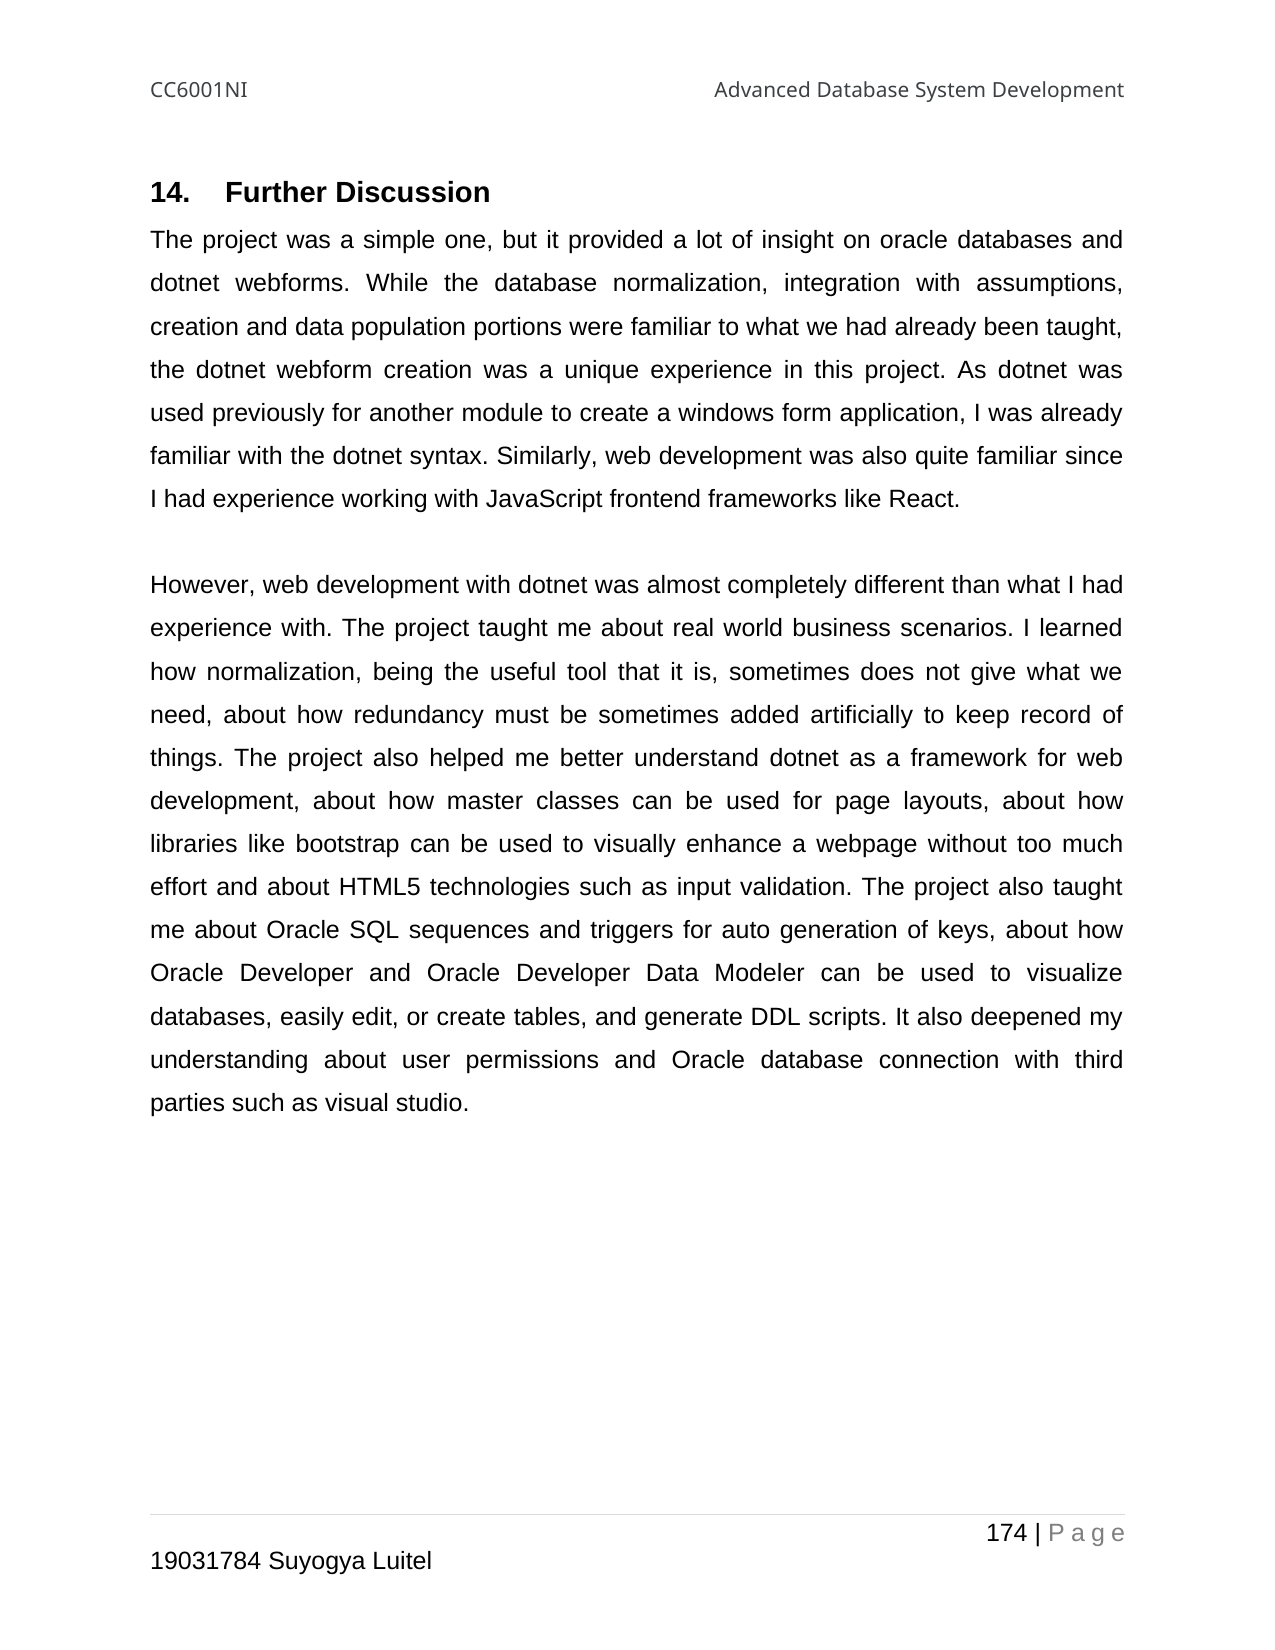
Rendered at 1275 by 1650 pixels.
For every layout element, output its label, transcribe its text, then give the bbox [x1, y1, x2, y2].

text The project was a simple one, but it provided a lot of insight on oracle databases and dotnet webforms. While the database normalization, integration with assumptions, creation and data population portions were familiar to what we had already been taught, the dotnet webform creation was a unique experience in this project. As dotnet was used previously for another module to create a windows form application, I was already familiar with the dotnet syntax. Similarly, web development was also quite familiar since I had experience working with JavaScript frontend frameworks like React. [150, 225, 1125, 513]
subtitle Further Discussion [150, 175, 1125, 208]
text However, web development with dotnet was almost completely different than what I had experience with. The project taught me about real world business scenarios. I learned how normalization, being the useful tool that it is, sometimes does not give what we need, about how redundancy must be sometimes added artificially to keep record of things. The project also helped me better understand dotnet as a framework for web development, about how master classes can be used for page layouts, about how libraries like bootstrap can be used to visually enhance a webpage without too much effort and about HTML5 technologies such as input validation. The project also taught me about Oracle SQL sequences and triggers for auto generation of keys, about how Oracle Developer and Oracle Developer Data Modeler can be used to visualize databases, easily edit, or create tables, and generate DDL scripts. It also deepened my understanding about user permissions and Oracle database connection with third parties such as visual studio. [150, 570, 1125, 1117]
